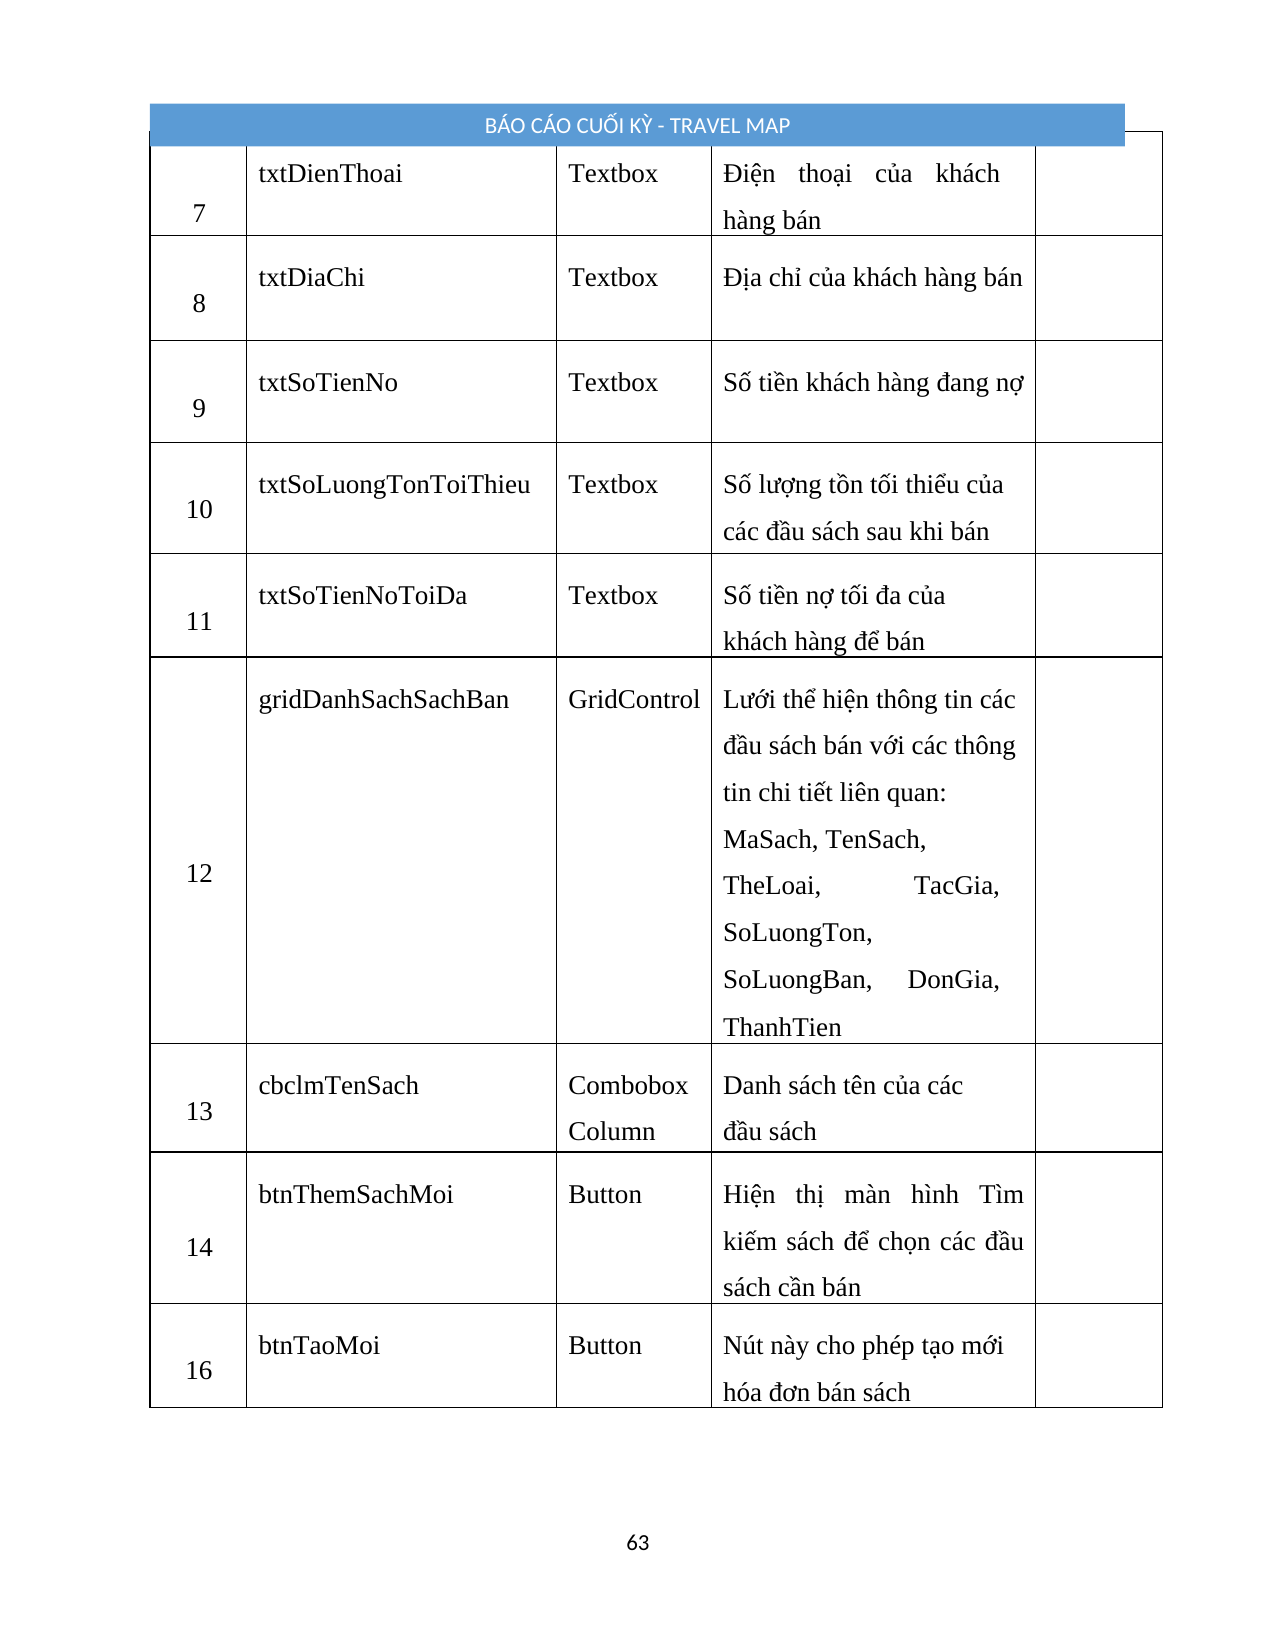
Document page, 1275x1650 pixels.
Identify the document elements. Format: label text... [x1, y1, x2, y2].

table_cell Textbox [557, 341, 711, 442]
table_cell 9 [151, 341, 246, 442]
table_cell txtSoTienNo [247, 341, 556, 442]
table_cell Textbox [557, 443, 711, 553]
table_cell [1036, 554, 1162, 656]
table_cell 12 [151, 658, 246, 1043]
table_cell [1036, 443, 1162, 553]
table_cell Nút này cho phép tạo mới hóa đơn bán sách [712, 1304, 1035, 1407]
table_cell 16 [151, 1304, 246, 1407]
table_cell Textbox [557, 554, 711, 656]
table_cell 10 [151, 443, 246, 553]
table_cell Button [557, 1153, 711, 1303]
table_cell Textbox [557, 147, 711, 235]
table_cell 13 [151, 1044, 246, 1151]
table_cell 7 [151, 147, 246, 235]
table_cell Textbox [557, 236, 711, 340]
table_cell Số tiền khách hàng đang nợ [712, 341, 1035, 442]
table_cell Điện thoại của khách hàng bán [712, 147, 1035, 235]
table_cell [1036, 1304, 1162, 1407]
table_cell Button [557, 1304, 711, 1407]
table_cell [1036, 1044, 1162, 1151]
table_cell [1036, 236, 1162, 340]
table_cell txtDiaChi [247, 236, 556, 340]
table_cell 14 [151, 1153, 246, 1303]
table_cell Danh sách tên của các đầu sách [712, 1044, 1035, 1151]
table_cell Combobox Column [557, 1044, 711, 1151]
table_cell [1036, 341, 1162, 442]
table_cell [1036, 658, 1162, 1043]
table_cell Số lượng tồn tối thiểu của các đầu sách sau khi bán [712, 443, 1035, 553]
table_cell [1036, 1153, 1162, 1303]
table_cell Số tiền nợ tối đa của khách hàng để bán [712, 554, 1035, 656]
table_cell [1036, 132, 1162, 235]
table_cell txtSoTienNoToiDa [247, 554, 556, 656]
table_cell btnThemSachMoi [247, 1153, 556, 1303]
table_cell 11 [151, 554, 246, 656]
table_cell Địa chỉ của khách hàng bán [712, 236, 1035, 340]
table_cell Lưới thể hiện thông tin các đầu sách bán với các thông tin chi tiết liên quan: MaSach, TenSach, TheLoai, TacGia, SoLuongTon, SoLuongBan, DonGia, ThanhTien [712, 658, 1035, 1043]
table_cell Hiện thị màn hình Tìm kiếm sách để chọn các đầu sách cần bán [712, 1153, 1035, 1303]
table_cell txtDienThoai [247, 147, 556, 235]
table_cell cbclmTenSach [247, 1044, 556, 1151]
table_cell 8 [151, 236, 246, 340]
table_cell txtSoLuongTonToiThieu [247, 443, 556, 553]
table_cell gridDanhSachSachBan [247, 658, 556, 1043]
table_cell GridControl [557, 658, 711, 1043]
table_cell btnTaoMoi [247, 1304, 556, 1407]
